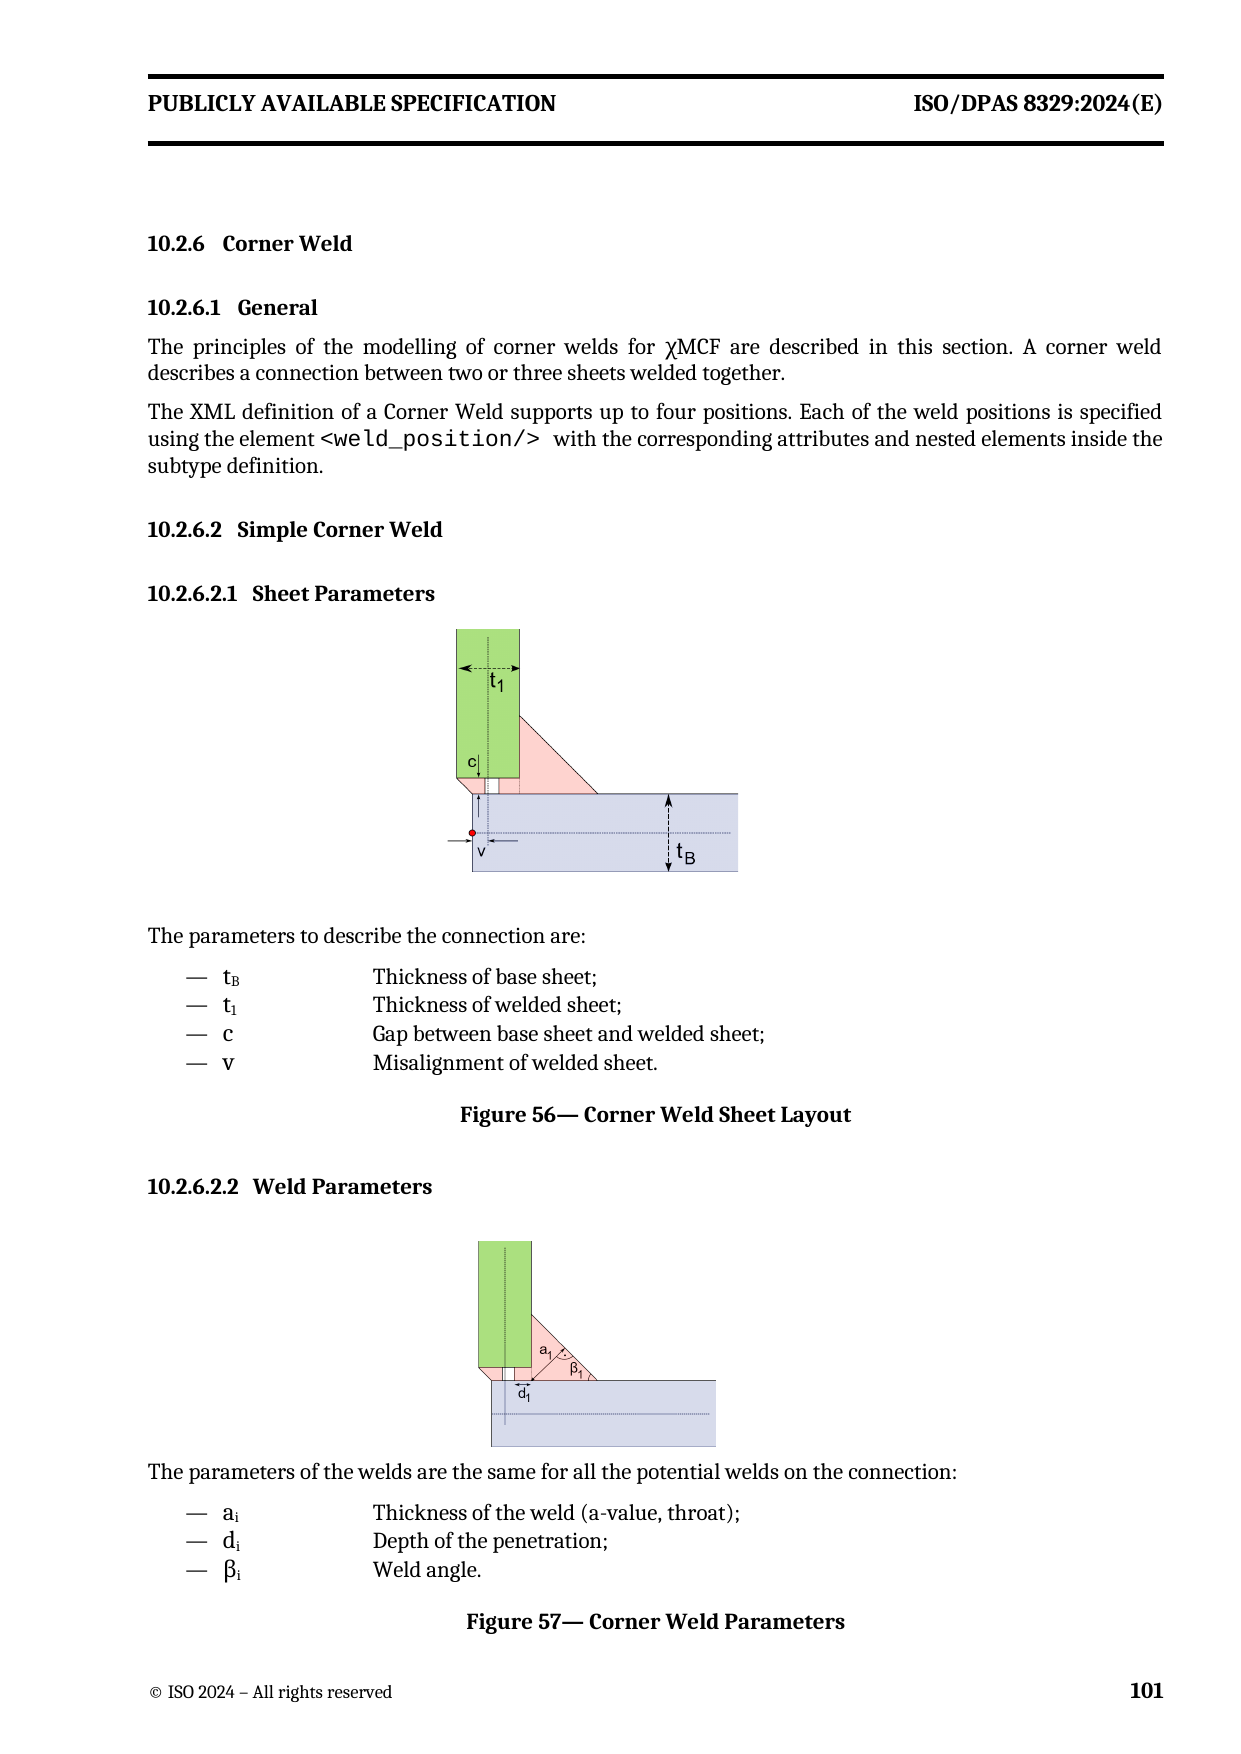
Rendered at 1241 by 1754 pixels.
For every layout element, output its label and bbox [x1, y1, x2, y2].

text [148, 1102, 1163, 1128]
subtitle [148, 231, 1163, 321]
picture [478, 1241, 716, 1447]
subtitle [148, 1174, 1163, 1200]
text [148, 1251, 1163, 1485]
picture [447, 629, 739, 872]
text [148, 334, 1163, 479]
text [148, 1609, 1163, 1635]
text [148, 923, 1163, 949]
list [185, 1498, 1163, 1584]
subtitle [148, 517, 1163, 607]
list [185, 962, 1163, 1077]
